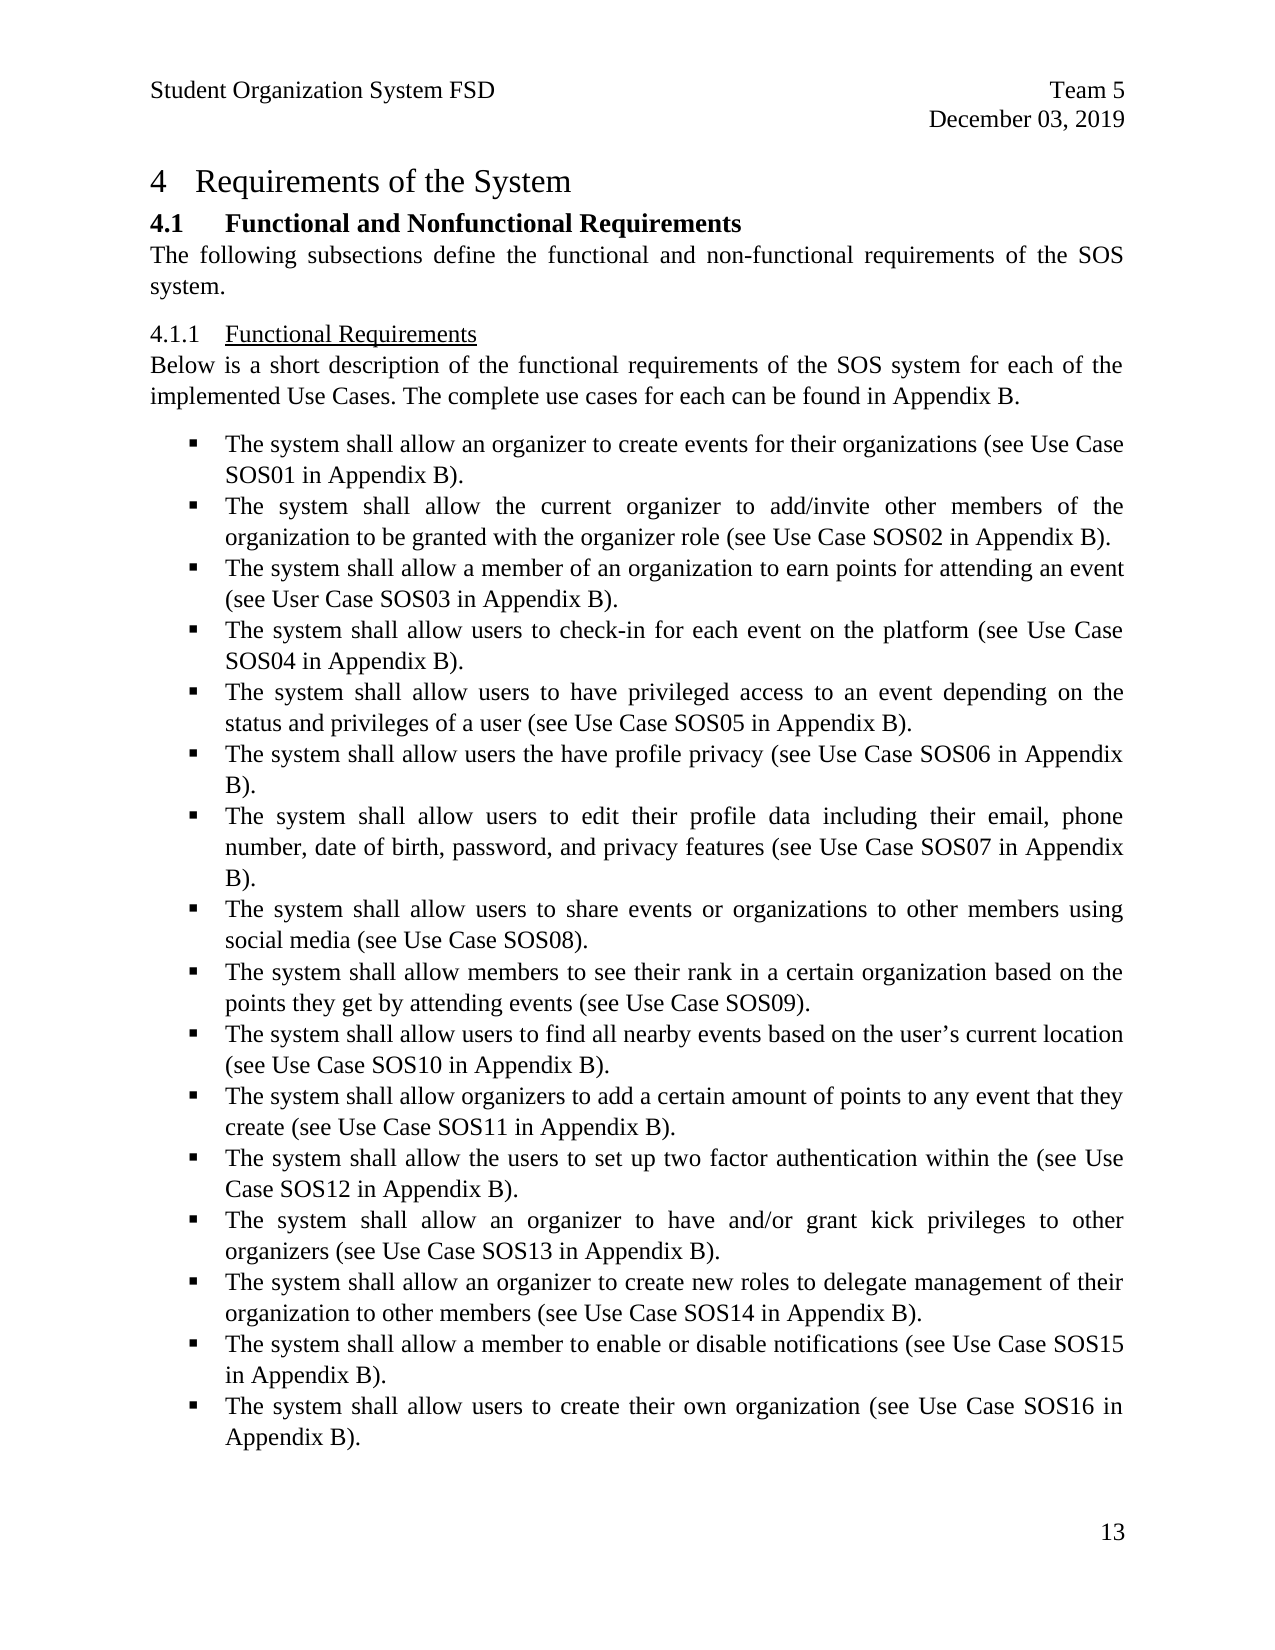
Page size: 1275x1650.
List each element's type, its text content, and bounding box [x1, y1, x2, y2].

subtitle Functional Requirements [150, 319, 1125, 348]
list The system shall allow users to check-in for each event on the platform (see Use Case SOS04 in Appendix B). [187, 615, 1125, 675]
list The system shall allow a member of an organization to earn points for attending an event (see User Case SOS03 in Appendix B). [187, 553, 1125, 613]
list The system shall allow organizers to add a certain amount of points to any event that they create (see Use Case SOS11 in Appendix B). [187, 1081, 1125, 1141]
list The system shall allow users to create their own organization (see Use Case SOS16 in Appendix B). [187, 1391, 1125, 1451]
list The system shall allow members to see their rank in a certain organization based on the points they get by attending events (see Use Case SOS09). [187, 957, 1125, 1016]
subtitle Requirements of the System [150, 161, 1125, 199]
subtitle Functional and Nonfunctional Requirements [150, 207, 1125, 238]
list The system shall allow an organizer to have and/or grant kick privileges to other organizers (see Use Case SOS13 in Appendix B). [187, 1205, 1125, 1265]
list The system shall allow users to share events or organizations to other members using social media (see Use Case SOS08). [187, 894, 1125, 954]
list The system shall allow the current organizer to add/invite other members of the organization to be granted with the organizer role (see Use Case SOS02 in Appendix B). [187, 491, 1125, 551]
list The system shall allow a member to enable or disable notifications (see Use Case SOS15 in Appendix B). [187, 1329, 1125, 1389]
text The following subsections define the functional and non-functional requirements of the SOS system. [150, 240, 1125, 300]
text Below is a short description of the functional requirements of the SOS system for each of the implemented Use Cases. The complete use cases for each can be found in Appendix B. [150, 350, 1125, 410]
list The system shall allow users to find all nearby events based on the user’s current location (see Use Case SOS10 in Appendix B). [187, 1019, 1125, 1078]
list The system shall allow an organizer to create events for their organizations (see Use Case SOS01 in Appendix B). [187, 429, 1125, 489]
list The system shall allow the users to set up two factor authentication within the (see Use Case SOS12 in Appendix B). [187, 1143, 1125, 1203]
list The system shall allow an organizer to create new roles to delegate management of their organization to other members (see Use Case SOS14 in Appendix B). [187, 1267, 1125, 1327]
list The system shall allow users to edit their profile data including their email, phone number, date of birth, password, and privacy features (see Use Case SOS07 in Appendix B). [187, 801, 1125, 892]
list The system shall allow users to have privileged access to an event depending on the status and privileges of a user (see Use Case SOS05 in Appendix B). [187, 677, 1125, 737]
list The system shall allow users the have profile privacy (see Use Case SOS06 in Appendix B). [187, 739, 1125, 799]
